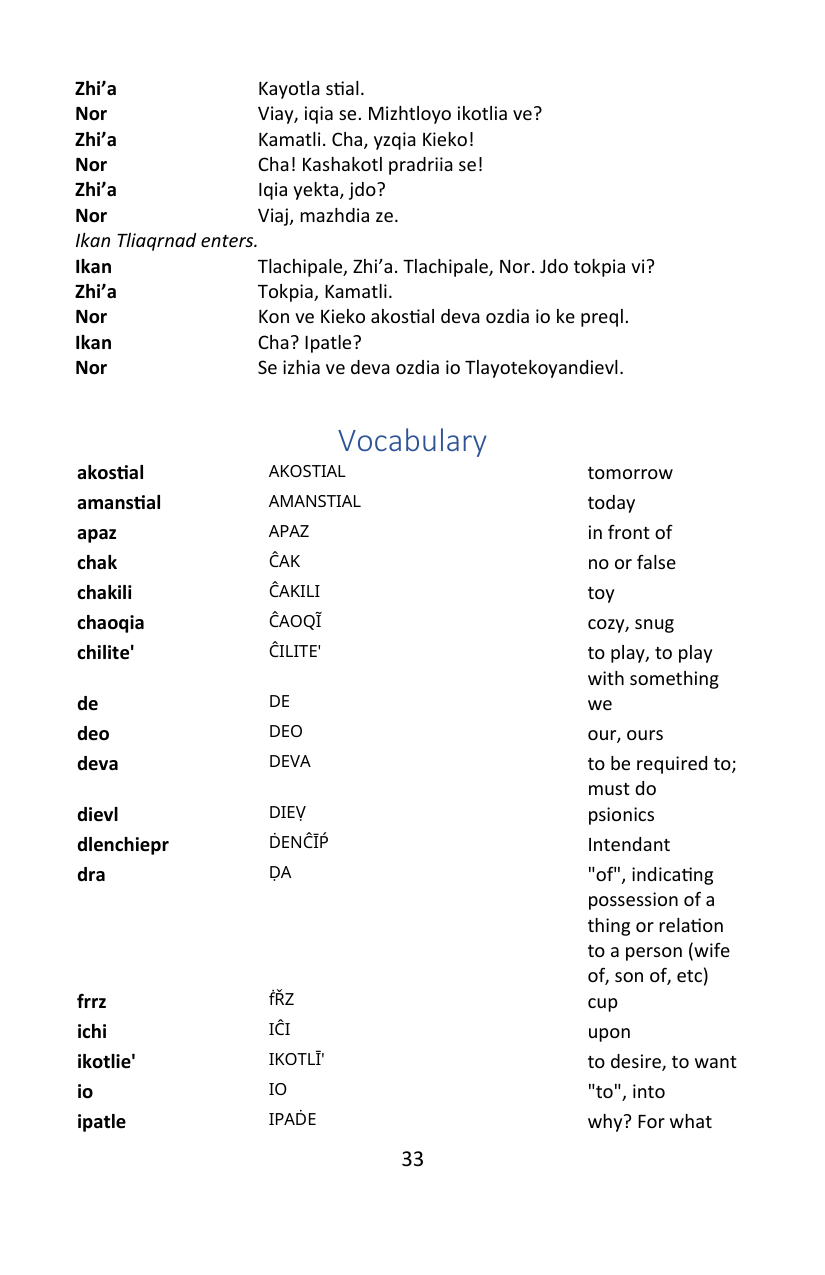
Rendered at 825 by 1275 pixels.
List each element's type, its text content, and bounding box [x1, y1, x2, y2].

table_cell Nor [64, 355, 246, 380]
table_cell to play, to play with something [576, 639, 756, 690]
table_cell IPAḊE [257, 1108, 576, 1138]
table_cell APAZ [257, 519, 576, 549]
table_cell Cha? Ipatle? [246, 329, 761, 354]
table_cell Nor [64, 100, 246, 126]
table_cell ichi [66, 1018, 257, 1048]
table_cell AMANSTIAL [257, 489, 576, 519]
table_cell amanstial [66, 489, 257, 519]
table_cell Zhi’a [64, 75, 246, 100]
table_cell Ikan [64, 329, 246, 354]
table_cell dievl [66, 801, 257, 831]
table_cell Ikan [64, 253, 246, 278]
table_cell to desire, to want [576, 1048, 756, 1078]
table_cell IĈI [257, 1018, 576, 1048]
table_cell Se izhia ve deva ozdia io Tlayotekoyandievl. [246, 355, 761, 380]
table_cell ĈILITE' [257, 639, 576, 690]
table_cell DEVA [257, 750, 576, 801]
table_cell deo [66, 720, 257, 750]
table_cell Viaj, mazhdia ze. [246, 202, 761, 227]
table_cell ĈAK [257, 549, 576, 579]
table_cell Zhi’a [64, 126, 246, 151]
table_cell de [66, 690, 257, 720]
table_cell chaoqia [66, 609, 257, 639]
table_cell apaz [66, 519, 257, 549]
table_cell ipatle [66, 1108, 257, 1138]
table_cell ĈAOQĨ [257, 609, 576, 639]
table_cell frrz [66, 988, 257, 1018]
table_cell cup [576, 988, 756, 1018]
table_cell cozy, snug [576, 609, 756, 639]
table_cell Zhi’a [64, 177, 246, 202]
table_cell ĈAKILI [257, 579, 576, 609]
table_cell to be required to; must do [576, 750, 756, 801]
table_cell upon [576, 1018, 756, 1048]
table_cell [576, 1108, 756, 1138]
table_cell Cha! Kashakotl pradriia se! [246, 151, 761, 177]
table_cell our, ours [576, 720, 756, 750]
table_cell Nor [64, 304, 246, 329]
table_header tomorrow [576, 459, 756, 489]
table_cell Zhi’a [64, 278, 246, 304]
subtitle Vocabulary [75, 418, 750, 459]
table_cell DE [257, 690, 576, 720]
table_cell ḌA [257, 861, 576, 988]
table_cell no or false [576, 549, 756, 579]
table_cell DEO [257, 720, 576, 750]
table_header akostial [66, 459, 257, 489]
table_cell "of", indicating possession of a thing or relation to a person (wife of, son of, etc) [576, 861, 756, 988]
table_cell ikotlie' [66, 1048, 257, 1078]
table_cell IKOTLĪ' [257, 1048, 576, 1078]
table_cell chakili [66, 579, 257, 609]
table_cell Iqia yekta, jdo? [246, 177, 761, 202]
table_cell Kayotla stial. [246, 75, 761, 100]
table_cell in front of [576, 519, 756, 549]
table_cell chak [66, 549, 257, 579]
table_cell Intendant [576, 831, 756, 861]
table_cell Nor [64, 202, 246, 227]
table_cell Nor [64, 151, 246, 177]
table_cell DIEṾ [257, 801, 576, 831]
table_header AKOSTIAL [257, 459, 576, 489]
table_cell chilite' [66, 639, 257, 690]
table_cell Viay, iqia se. Mizhtloyo ikotlia ve? [246, 100, 761, 126]
table_cell deva [66, 750, 257, 801]
table_cell Kon ve Kieko akostial deva ozdia io ke preql. [246, 304, 761, 329]
table_cell "to", into [576, 1078, 756, 1108]
table_cell ḊENĈĪṔ [257, 831, 576, 861]
table_cell io [66, 1078, 257, 1108]
table_cell IO [257, 1078, 576, 1108]
table_cell today [576, 489, 756, 519]
table_cell psionics [576, 801, 756, 831]
table_cell Tokpia, Kamatli. [246, 278, 761, 304]
table_cell Tlachipale, Zhi’a. Tlachipale, Nor. Jdo tokpia vi? [246, 253, 761, 278]
table_cell ḟŘZ [257, 988, 576, 1018]
table_cell Kamatli. Cha, yzqia Kieko! [246, 126, 761, 151]
table_cell dlenchiepr [66, 831, 257, 861]
table_cell Ikan Tliaqrnad enters. [64, 228, 761, 253]
table_cell toy [576, 579, 756, 609]
table_cell we [576, 690, 756, 720]
table_cell dra [66, 861, 257, 988]
